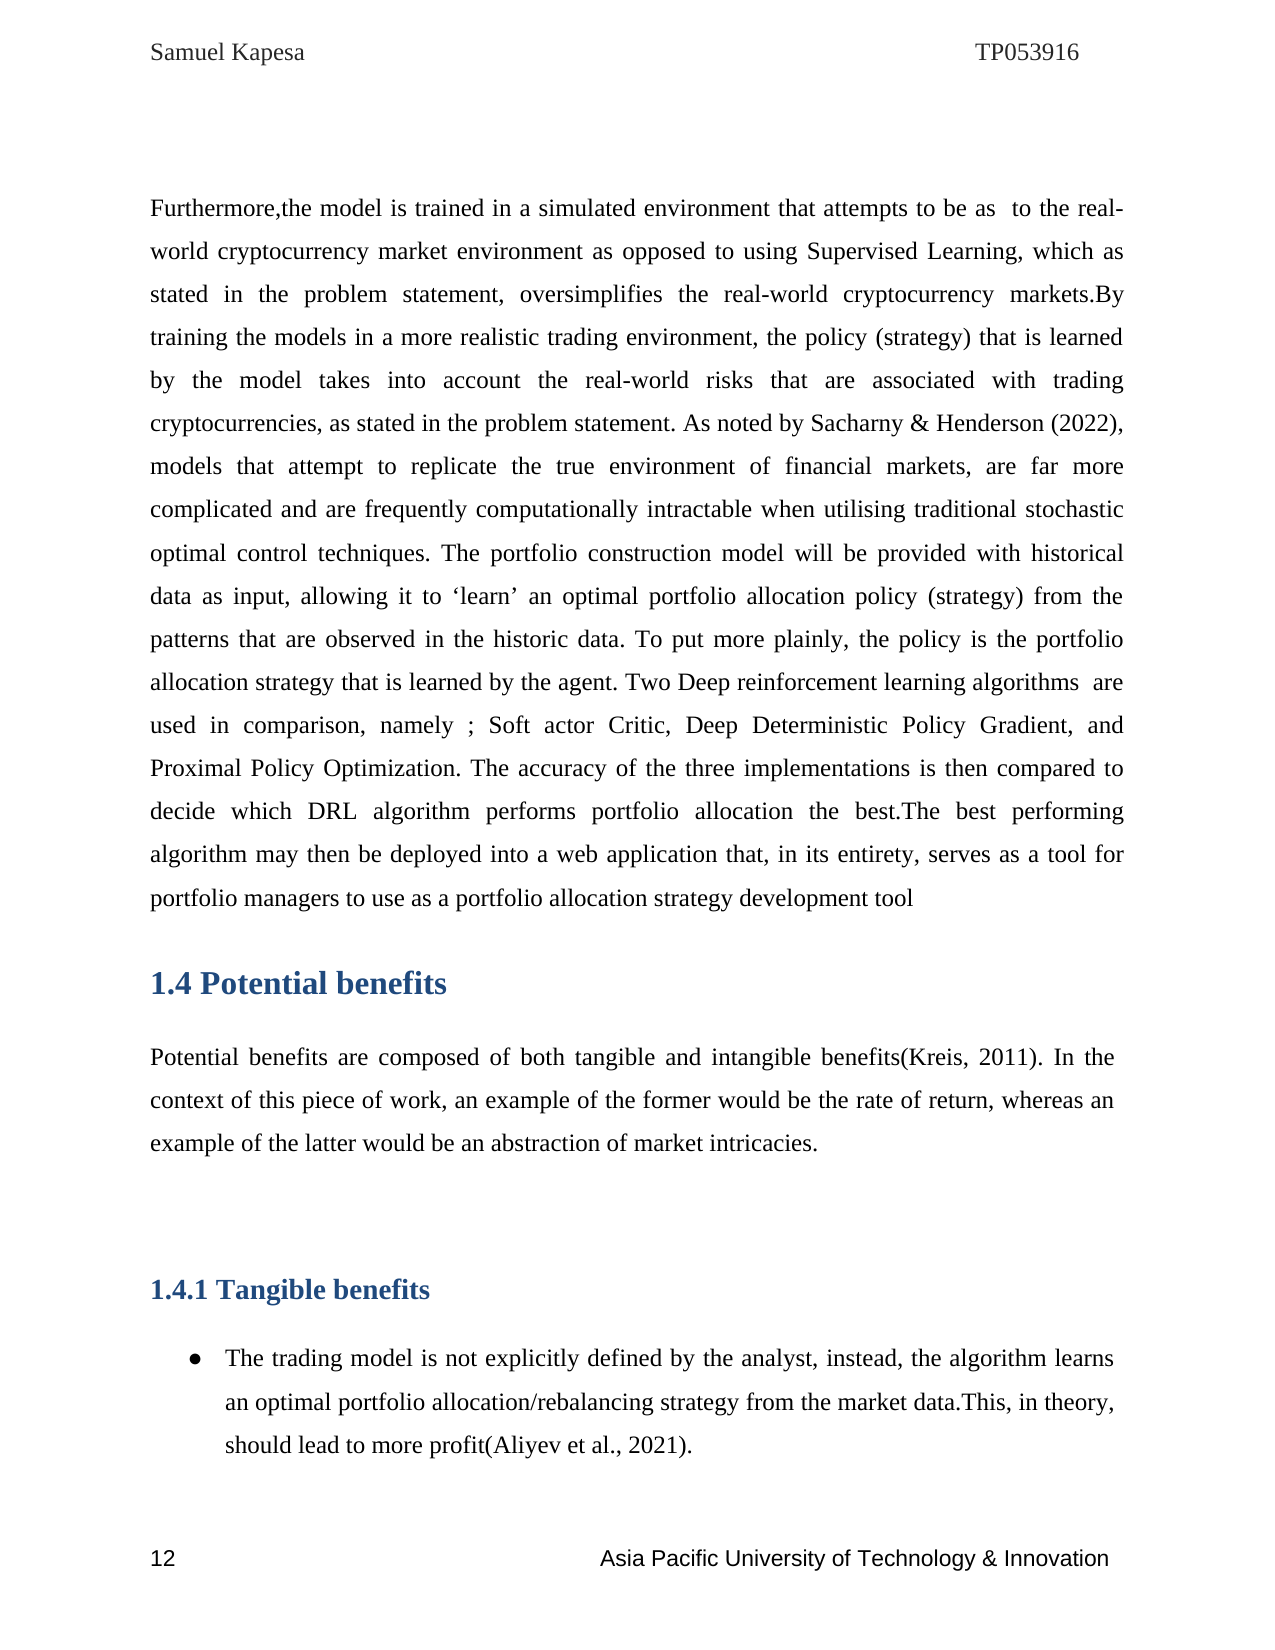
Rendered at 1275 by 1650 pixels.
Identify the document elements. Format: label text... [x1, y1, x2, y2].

text Potential benefits are composed of both tangible and intangible benefits(Kreis, 2011). In the context of this piece of work, an example of the former would be the rate of return, whereas an example of the latter would be an abstraction of market intricacies. [150, 1042, 1116, 1157]
subtitle 1.4 Potential benefits [150, 963, 1116, 1002]
subtitle 1.4.1 Tangible benefits [150, 1272, 1116, 1306]
list The trading model is not explicitly defined by the analyst, instead, the algorithm learns an optimal portfolio allocation/rebalancing strategy from the market data.This, in theory, should lead to more profit(Aliyev et al., 2021). [187, 1343, 1116, 1458]
text Furthermore,the model is trained in a simulated environment that attempts to be as to the real-world cryptocurrency market environment as opposed to using Supervised Learning, which as stated in the problem statement, oversimplifies the real-world cryptocurrency markets.By training the models in a more realistic trading environment, the policy (strategy) that is learned by the model takes into account the real-world risks that are associated with trading cryptocurrencies, as stated in the problem statement. As noted by Sacharny & Henderson (2022), models that attempt to replicate the true environment of financial markets, are far more complicated and are frequently computationally intractable when utilising traditional stochastic optimal control techniques. The portfolio construction model will be provided with historical data as input, allowing it to ‘learn’ an optimal portfolio allocation policy (strategy) from the patterns that are observed in the historic data. To put more plainly, the policy is the portfolio allocation strategy that is learned by the agent. Two Deep reinforcement learning algorithms are used in comparison, namely ; Soft actor Critic, Deep Deterministic Policy Gradient, and Proximal Policy Optimization. The accuracy of the three implementations is then compared to decide which DRL algorithm performs portfolio allocation the best.The best performing algorithm may then be deployed into a web application that, in its entirety, serves as a tool for portfolio managers to use as a portfolio allocation strategy development tool [150, 193, 1125, 911]
